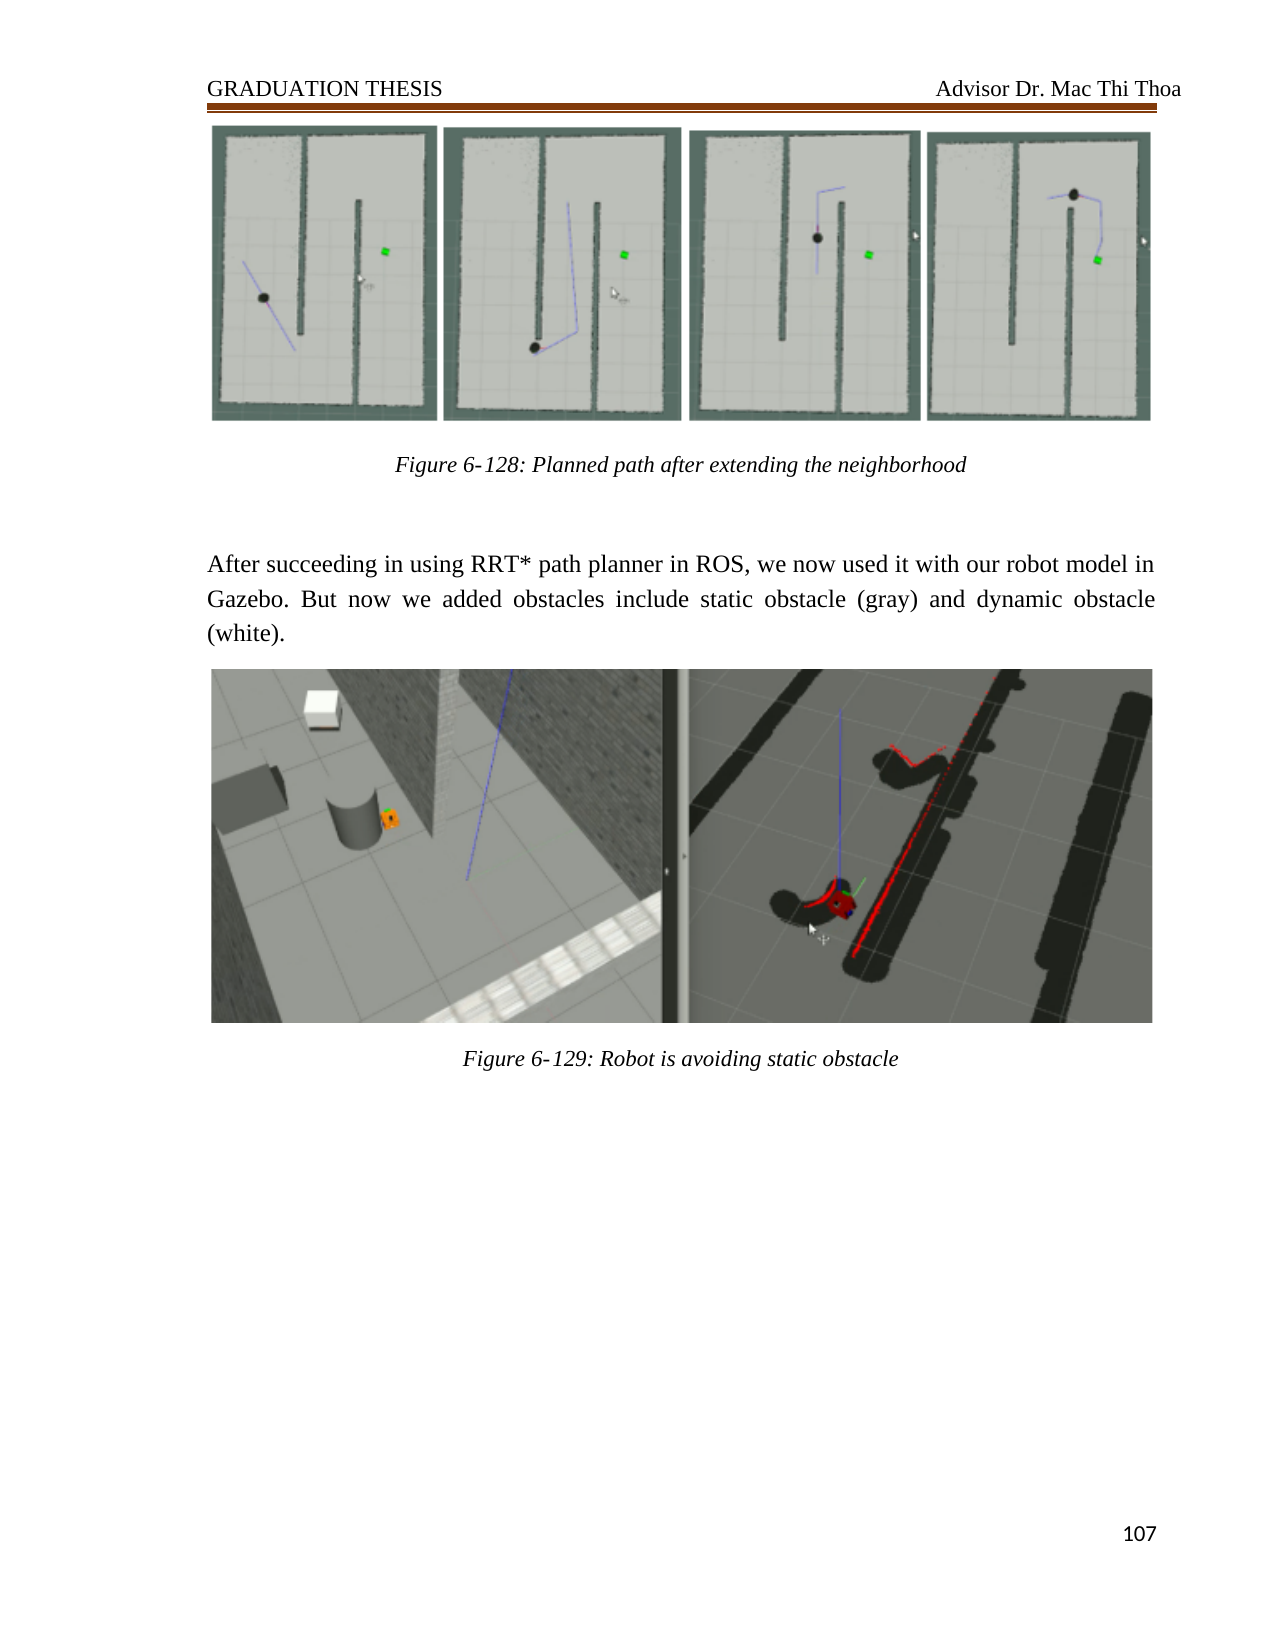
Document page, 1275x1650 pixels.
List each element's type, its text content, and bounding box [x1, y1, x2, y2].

text After succeeding in using RRT* path planner in ROS, we now used it with our robot model in Gazebo. But now we added obstacles include static obstacle (gray) and dynamic obstacle (white). [207, 549, 1157, 647]
picture [211, 669, 1153, 1023]
picture [206, 118, 1162, 429]
